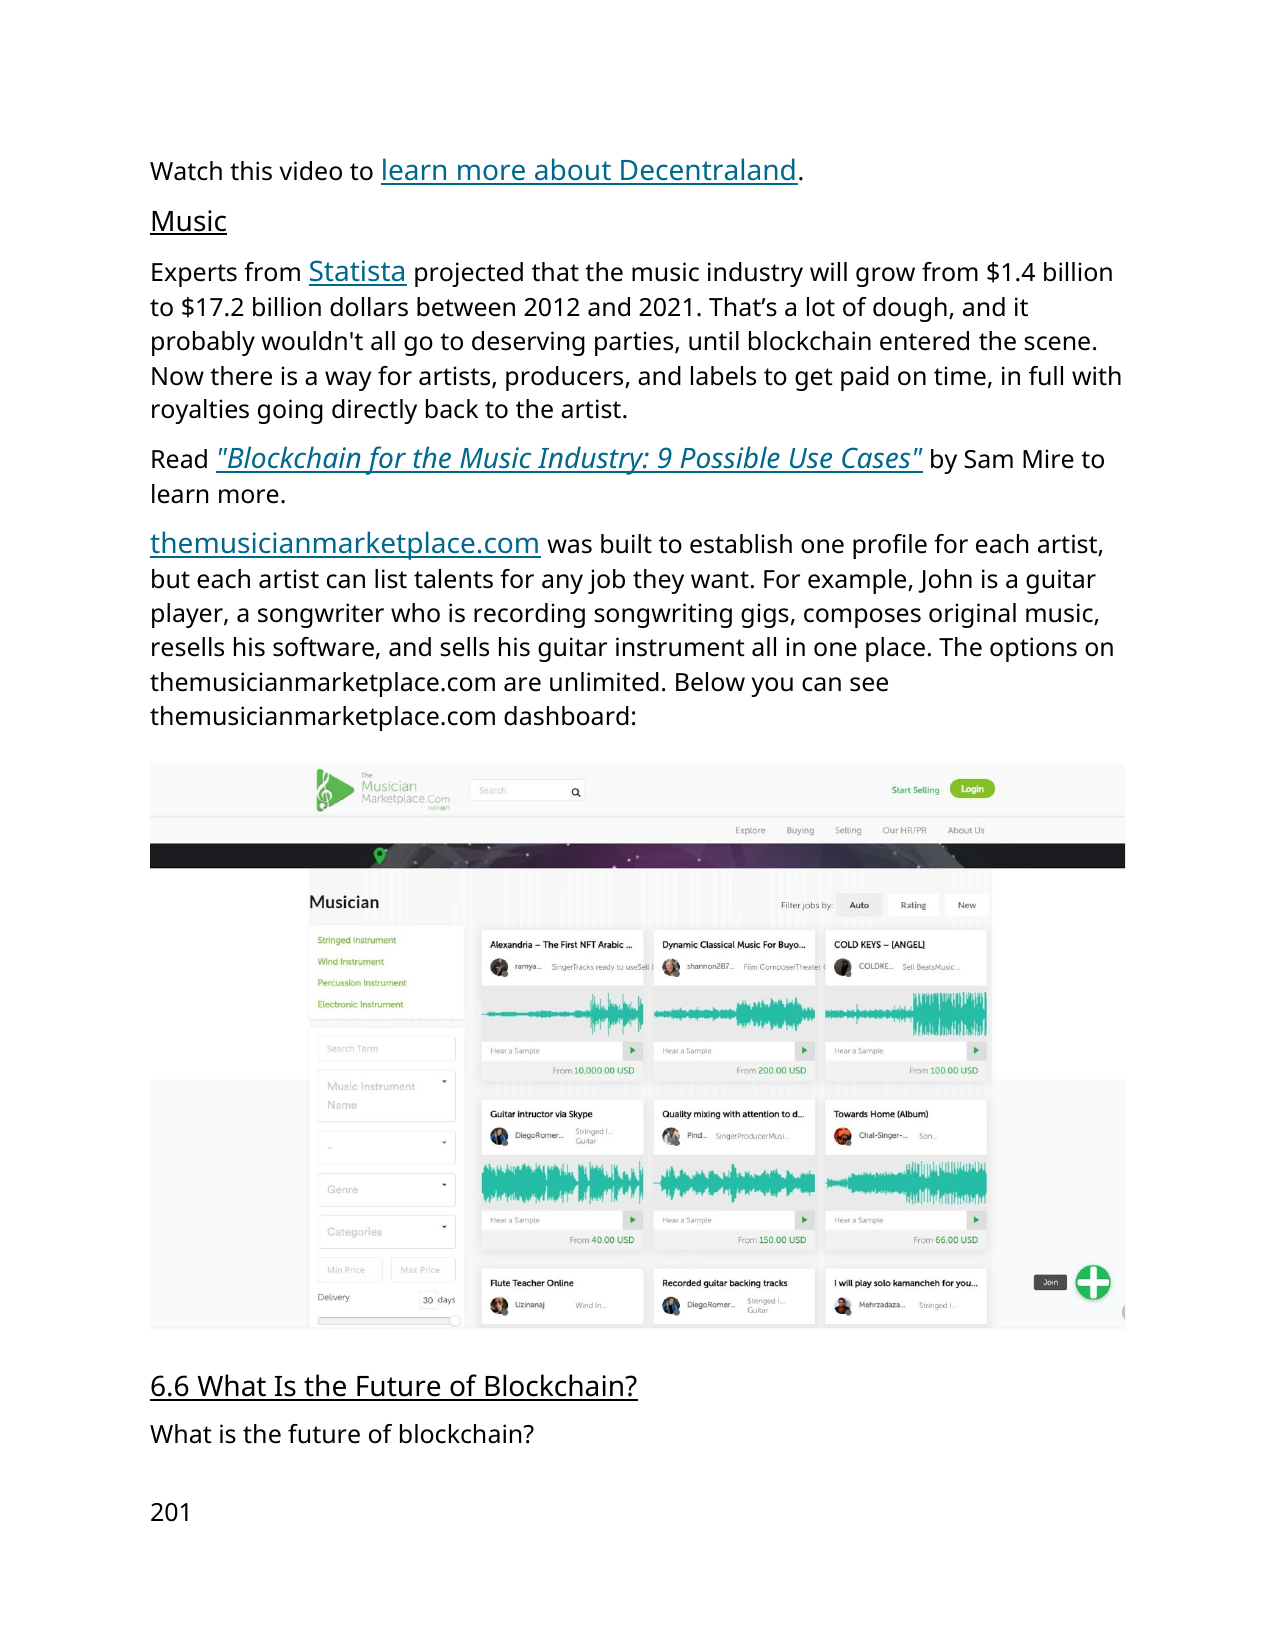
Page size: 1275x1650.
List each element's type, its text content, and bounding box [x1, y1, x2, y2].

text themusicianmarketplace.com was built to establish one profile for each artist, but each artist can list talents for any job they want. For example, John is a guitar player, a songwriter who is recording songwriting gigs, composes original music, resells his software, and sells his guitar instrument all in one place. The options on themusicianmarketplace.com are unlimited. Below you can see themusicianmarketplace.com dashboard: [150, 524, 1125, 732]
subtitle 6.6 What Is the Future of Blockchain? [150, 1366, 1125, 1404]
text Experts from Statista projected that the music industry will grow from $1.4 billion to $17.2 billion dollars between 2012 and 2021. That’s a lot of dough, and it probably wouldn't all go to deserving parties, until blockchain entered the scene. Now there is a way for artists, producers, and labels to get paid on time, in full with royalties going directly back to the artist. [150, 252, 1125, 426]
text What is the future of blockchain? [150, 1417, 1125, 1451]
picture [150, 763, 1125, 1331]
subtitle Music [150, 201, 1125, 239]
text Read "Blockchain for the Music Industry: 9 Possible Use Cases" by Sam Mire to learn more. [150, 439, 1125, 511]
text Watch this video to learn more about Decentraland. [150, 150, 1125, 188]
